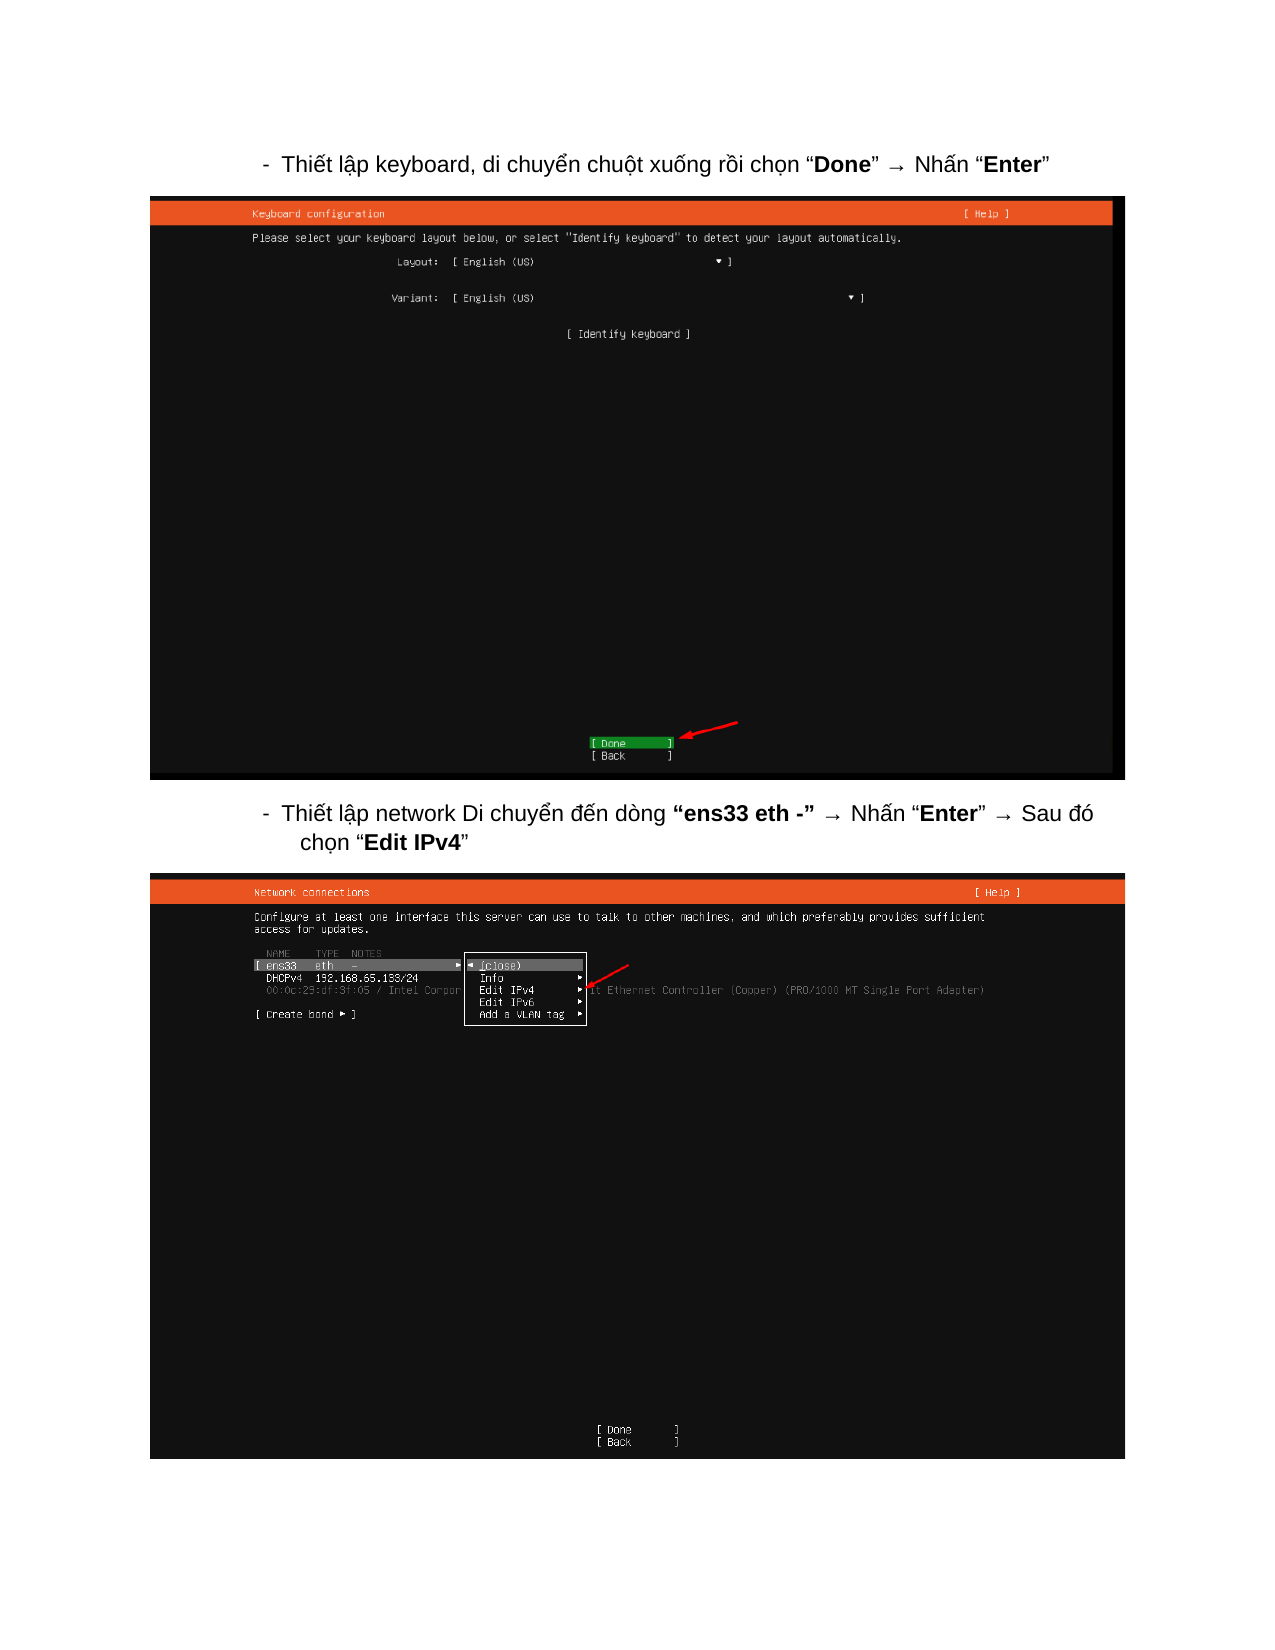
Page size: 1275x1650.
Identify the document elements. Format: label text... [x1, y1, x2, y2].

list Thiết lập network Di chuyển đến dòng “ens33 eth -” → Nhấn “Enter” → Sau đó chọn “Edit IPv4” [262, 799, 1125, 855]
picture [150, 196, 1125, 780]
list Thiết lập keyboard, di chuyển chuột xuống rồi chọn “Done” → Nhấn “Enter” [262, 150, 1125, 178]
picture [150, 873, 1125, 1459]
